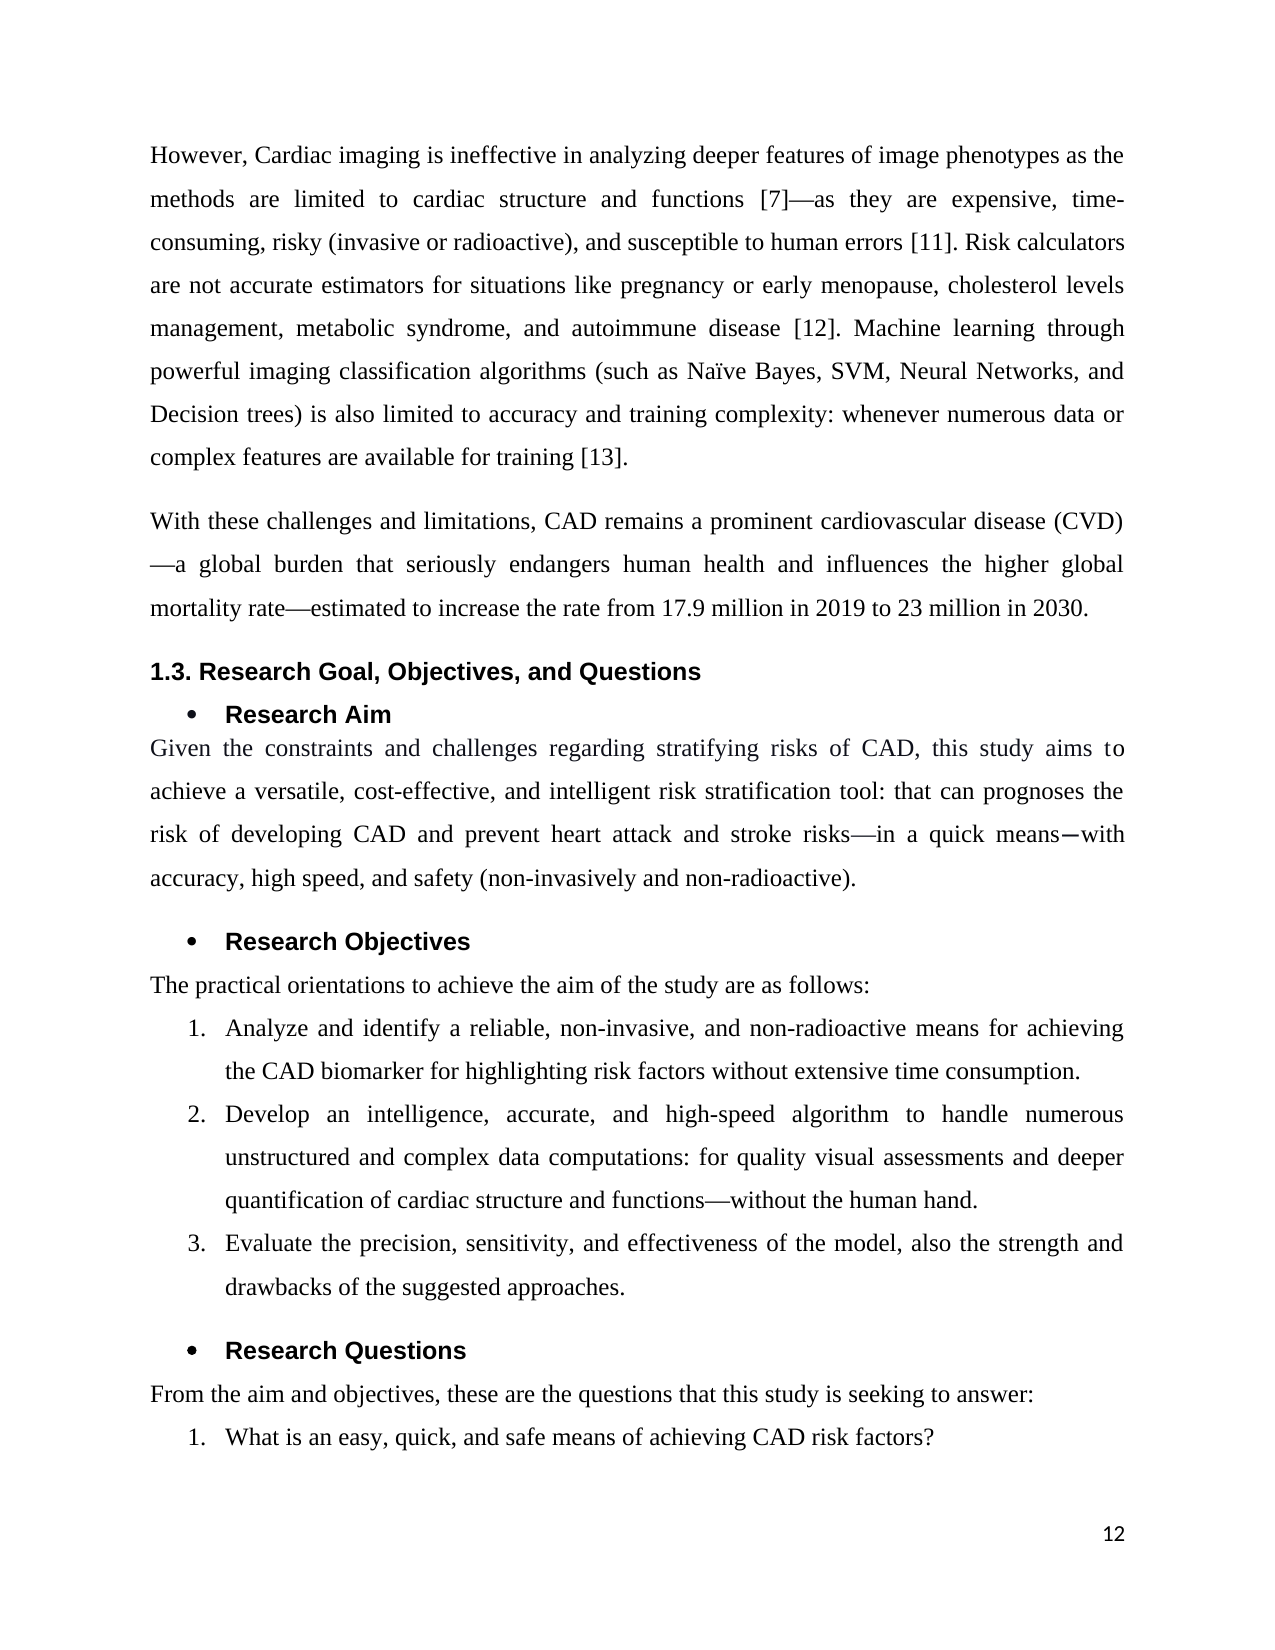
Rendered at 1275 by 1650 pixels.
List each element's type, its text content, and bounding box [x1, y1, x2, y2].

text From the aim and objectives, these are the questions that this study is seeking to answer: [150, 1379, 1125, 1408]
list Develop an intelligence, accurate, and high-speed algorithm to handle numerous unstructured and complex data computations: for quality visual assessments and deeper quantification of cardiac structure and functions—without the human hand. [187, 1099, 1125, 1214]
text Given the constraints and challenges regarding stratifying risks of CAD, this study aims to achieve a versatile, cost-effective, and intelligent risk stratification tool: that can prognoses the risk of developing CAD and prevent heart attack and stroke risks—in a quick means—with accuracy, high speed, and safety (non-invasively and non-radioactive). [150, 733, 1125, 891]
text However, Cardiac imaging is ineffective in analyzing deeper features of image phenotypes as the methods are limited to cardiac structure and functions [7]—as they are expensive, time-consuming, risky (invasive or radioactive), and susceptible to human errors [11]. Risk calculators are not accurate estimators for situations like pregnancy or early menopause, cholesterol levels management, metabolic syndrome, and autoimmune disease [12]. Machine learning through powerful imaging classification algorithms (such as Naïve Bayes, SVM, Neural Networks, and Decision trees) is also limited to accuracy and training complexity: whenever numerous data or complex features are available for training [13]. [150, 141, 1125, 471]
text 1.3. Research Goal, Objectives, and Questions [150, 657, 1125, 685]
list Research Questions [187, 1336, 1125, 1364]
list Research Objectives [187, 927, 1125, 955]
list Evaluate the precision, sensitivity, and effectiveness of the model, also the strength and drawbacks of the suggested approaches. [187, 1228, 1125, 1300]
text With these challenges and limitations, CAD remains a prominent cardiovascular disease (CVD)—a global burden that seriously endangers human health and influences the higher global mortality rate—estimated to increase the rate from 17.9 million in 2019 to 23 million in 2030. [150, 506, 1125, 621]
list What is an easy, quick, and safe means of achieving CAD risk factors? [187, 1422, 1125, 1451]
text The practical orientations to achieve the aim of the study are as follows: [150, 970, 1125, 998]
list Analyze and identify a reliable, non-invasive, and non-radioactive means for achieving the CAD biomarker for highlighting risk factors without extensive time consumption. [187, 1013, 1125, 1085]
list Research Aim [187, 700, 1125, 729]
